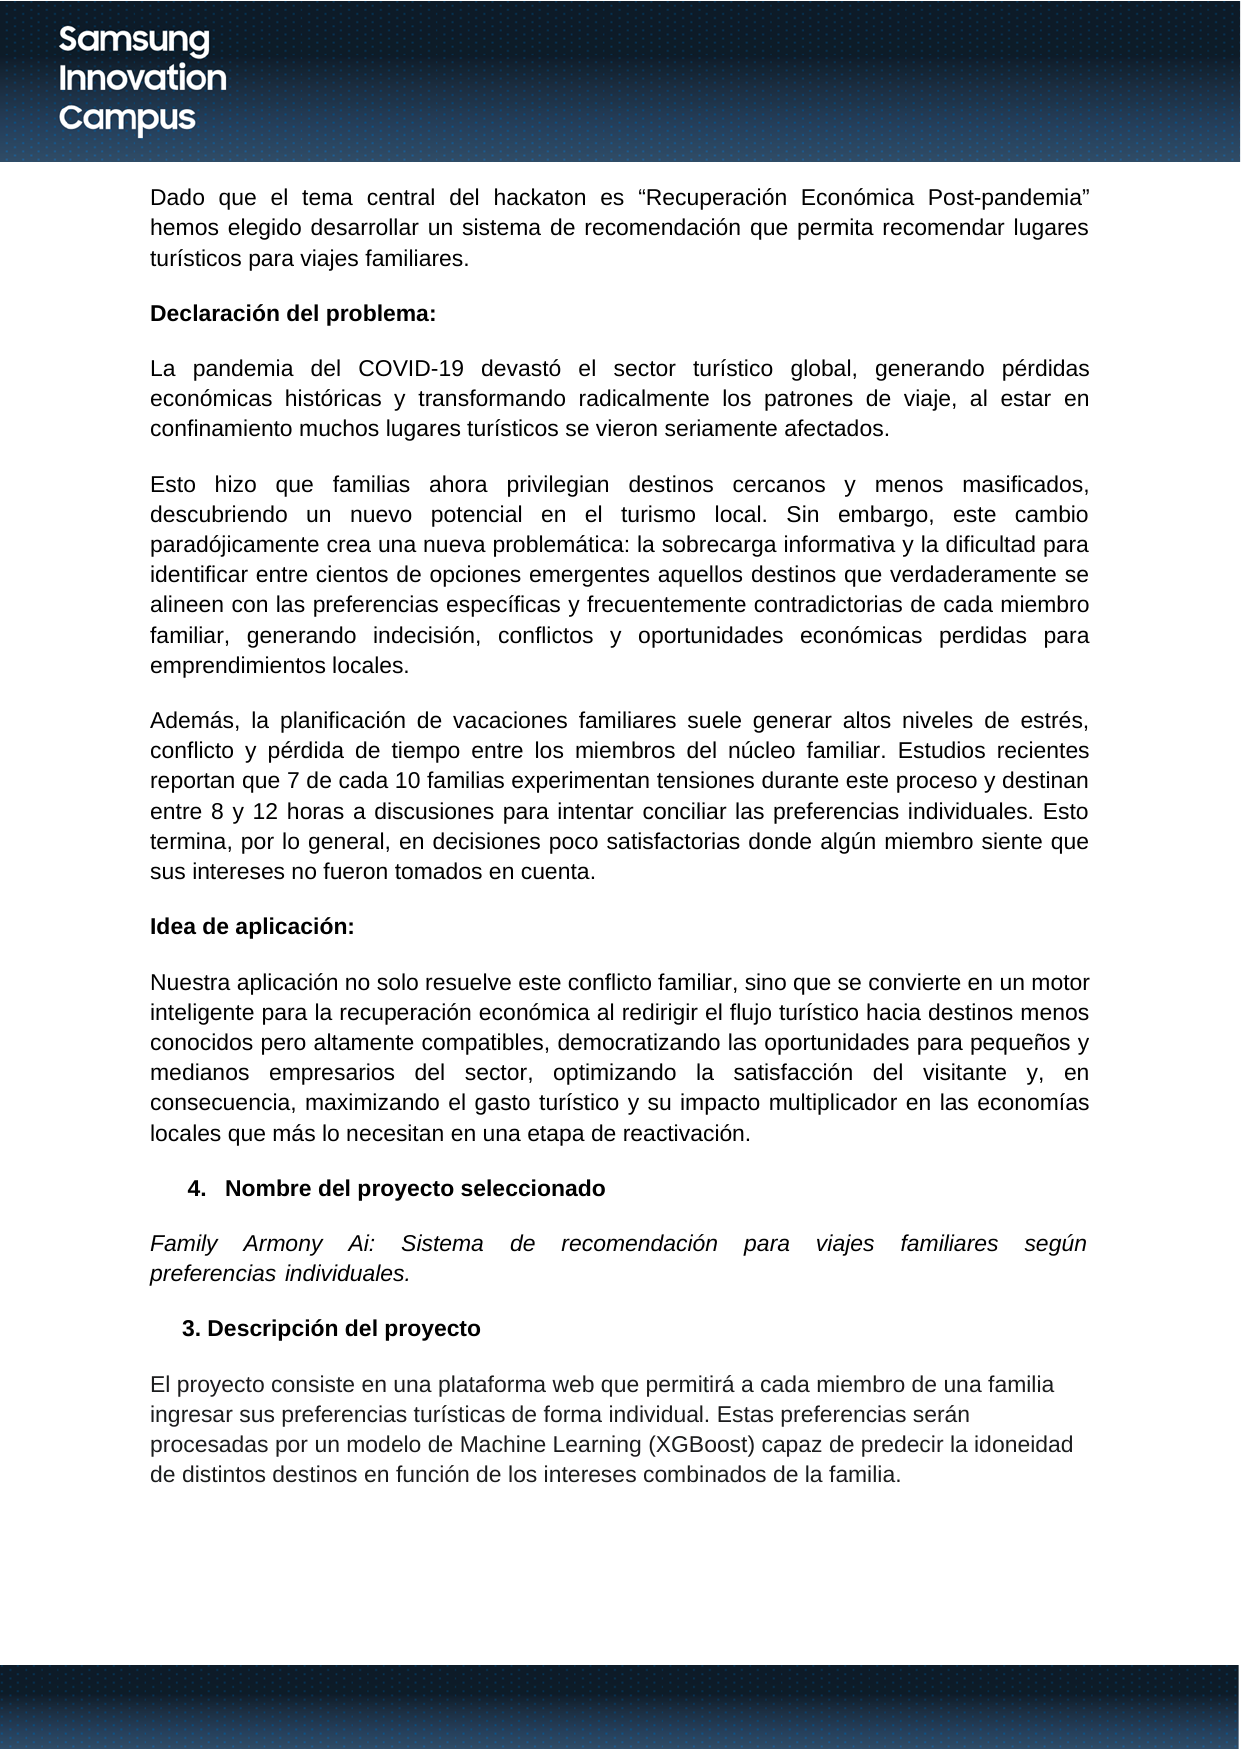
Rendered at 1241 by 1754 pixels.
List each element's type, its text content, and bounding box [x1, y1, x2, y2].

text Declaración del problema: [150, 300, 1090, 326]
list Nombre del proyecto seleccionado [187, 1175, 1090, 1201]
text Family Armony Ai: Sistema de recomendación para viajes familiares según preferencias individuales. [150, 1230, 1090, 1286]
text La pandemia del COVID-19 devastó el sector turístico global, generando pérdidas económicas históricas y transformando radicalmente los patrones de viaje, al estar en confinamiento muchos lugares turísticos se vieron seriamente afectados. [150, 355, 1090, 442]
text Dado que el tema central del hackaton es “Recuperación Económica Post-pandemia” hemos elegido desarrollar un sistema de recomendación que permita recomendar lugares turísticos para viajes familiares. [150, 150, 1090, 271]
text 3. Descripción del proyecto [150, 1315, 1090, 1342]
picture [0, 1665, 1239, 1749]
picture [0, 1, 1241, 162]
text Nuestra aplicación no solo resuelve este conflicto familiar, sino que se convierte en un motor inteligente para la recuperación económica al redirigir el flujo turístico hacia destinos menos conocidos pero altamente compatibles, democratizando las oportunidades para pequeños y medianos empresarios del sector, optimizando la satisfacción del visitante y, en consecuencia, maximizando el gasto turístico y su impacto multiplicador en las economías locales que más lo necesitan en una etapa de reactivación. [150, 968, 1090, 1146]
text Idea de aplicación: [150, 913, 1090, 939]
text El proyecto consiste en una plataforma web que permitirá a cada miembro de una familia ingresar sus preferencias turísticas de forma individual. Estas preferencias serán procesadas por un modelo de Machine Learning (XGBoost) capaz de predecir la idoneidad de distintos destinos en función de los intereses combinados de la familia. [150, 1371, 1090, 1487]
text Además, la planificación de vacaciones familiares suele generar altos niveles de estrés, conflicto y pérdida de tiempo entre los miembros del núcleo familiar. Estudios recientes reportan que 7 de cada 10 familias experimentan tensiones durante este proceso y destinan entre 8 y 12 horas a discusiones para intentar conciliar las preferencias individuales. Esto termina, por lo general, en decisiones poco satisfactorias donde algún miembro siente que sus intereses no fueron tomados en cuenta. [150, 707, 1090, 884]
text Esto hizo que familias ahora privilegian destinos cercanos y menos masificados, descubriendo un nuevo potencial en el turismo local. Sin embargo, este cambio paradójicamente crea una nueva problemática: la sobrecarga informativa y la dificultad para identificar entre cientos de opciones emergentes aquellos destinos que verdaderamente se alineen con las preferencias específicas y frecuentemente contradictorias de cada miembro familiar, generando indecisión, conflictos y oportunidades económicas perdidas para emprendimientos locales. [150, 471, 1090, 678]
